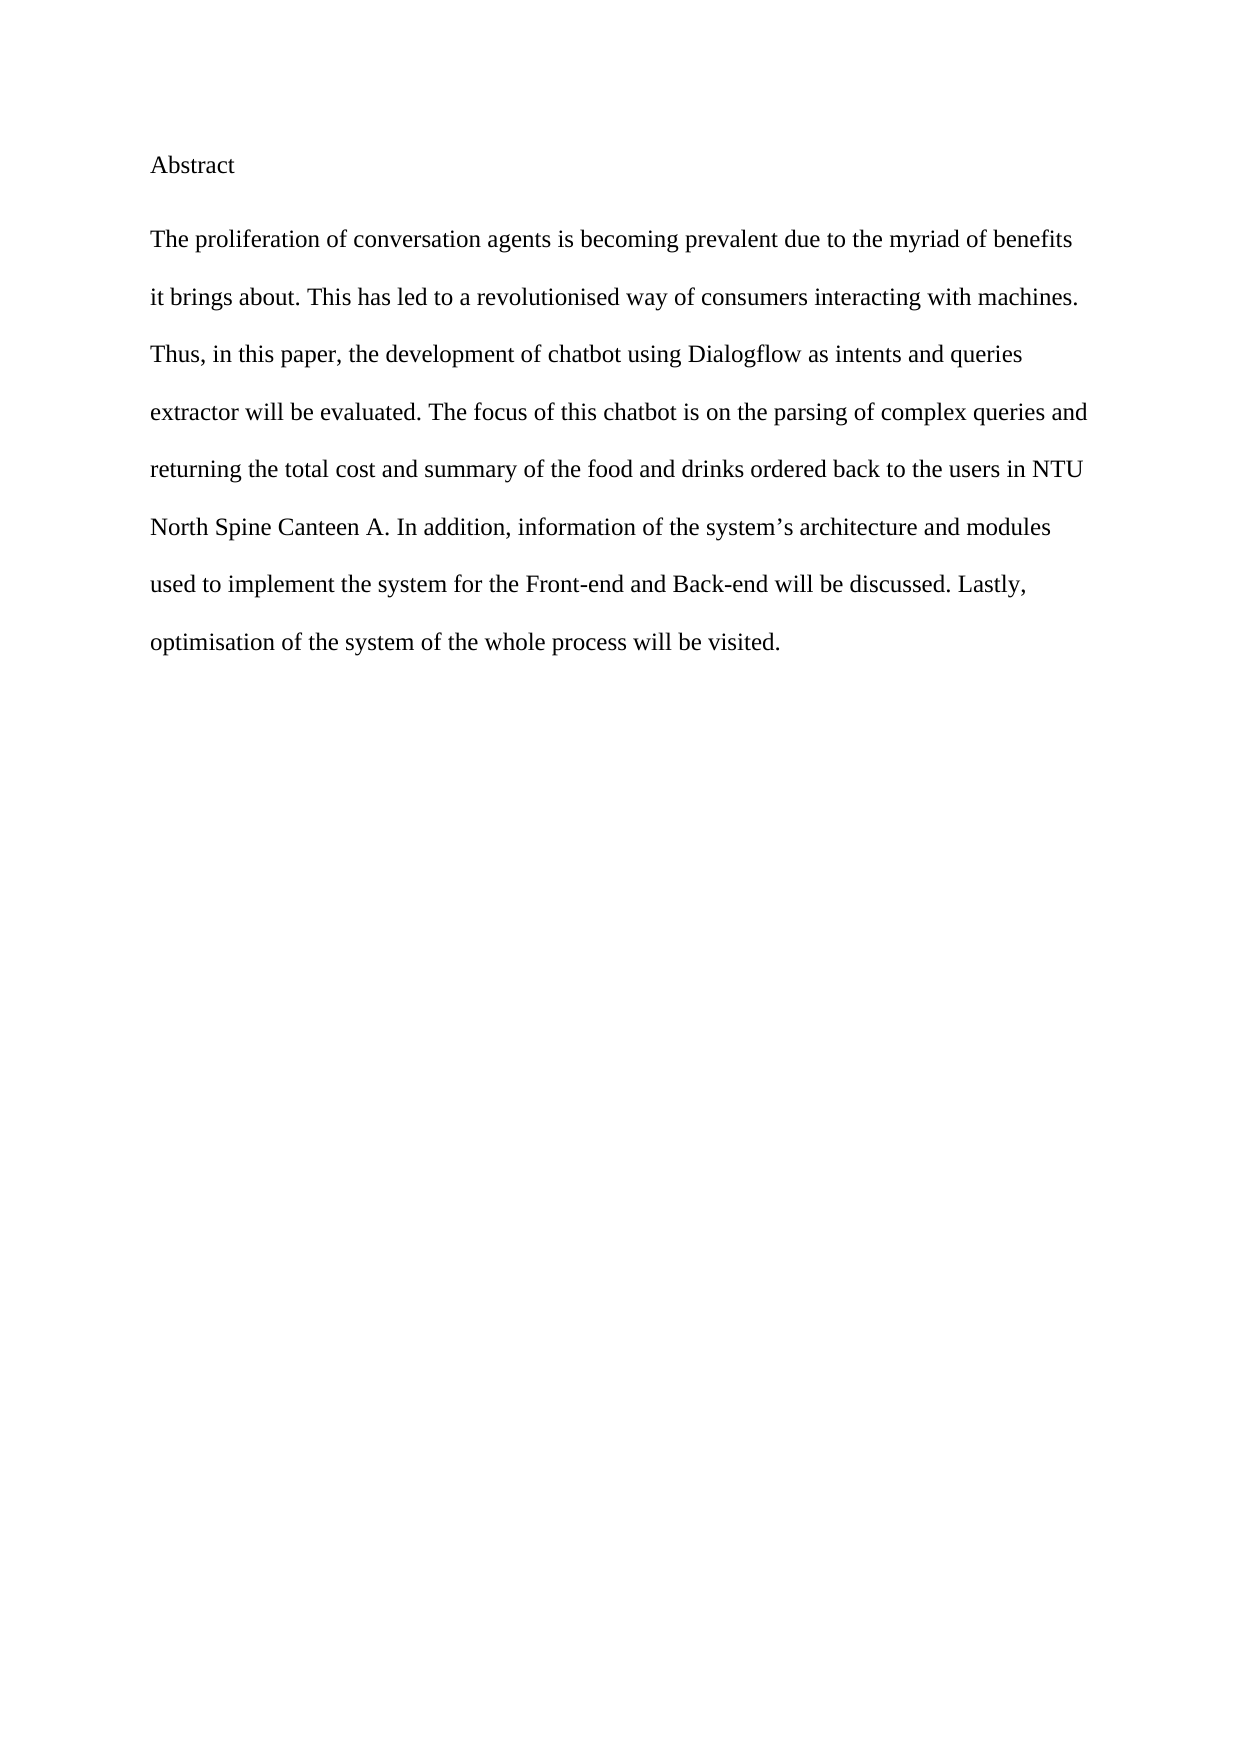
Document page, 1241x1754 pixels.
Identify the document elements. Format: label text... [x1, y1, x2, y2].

text The proliferation of conversation agents is becoming prevalent due to the myriad of benefits it brings about. This has led to a revolutionised way of consumers interacting with machines. Thus, in this paper, the development of chatbot using Dialogflow as intents and queries extractor will be evaluated. The focus of this chatbot is on the parsing of complex queries and returning the total cost and summary of the food and drinks ordered back to the users in NTU North Spine Canteen A. In addition, information of the system’s architecture and modules used to implement the system for the Front-end and Back-end will be discussed. Lastly, optimisation of the system of the whole process will be visited. [150, 224, 1090, 655]
text Abstract [150, 150, 1090, 179]
